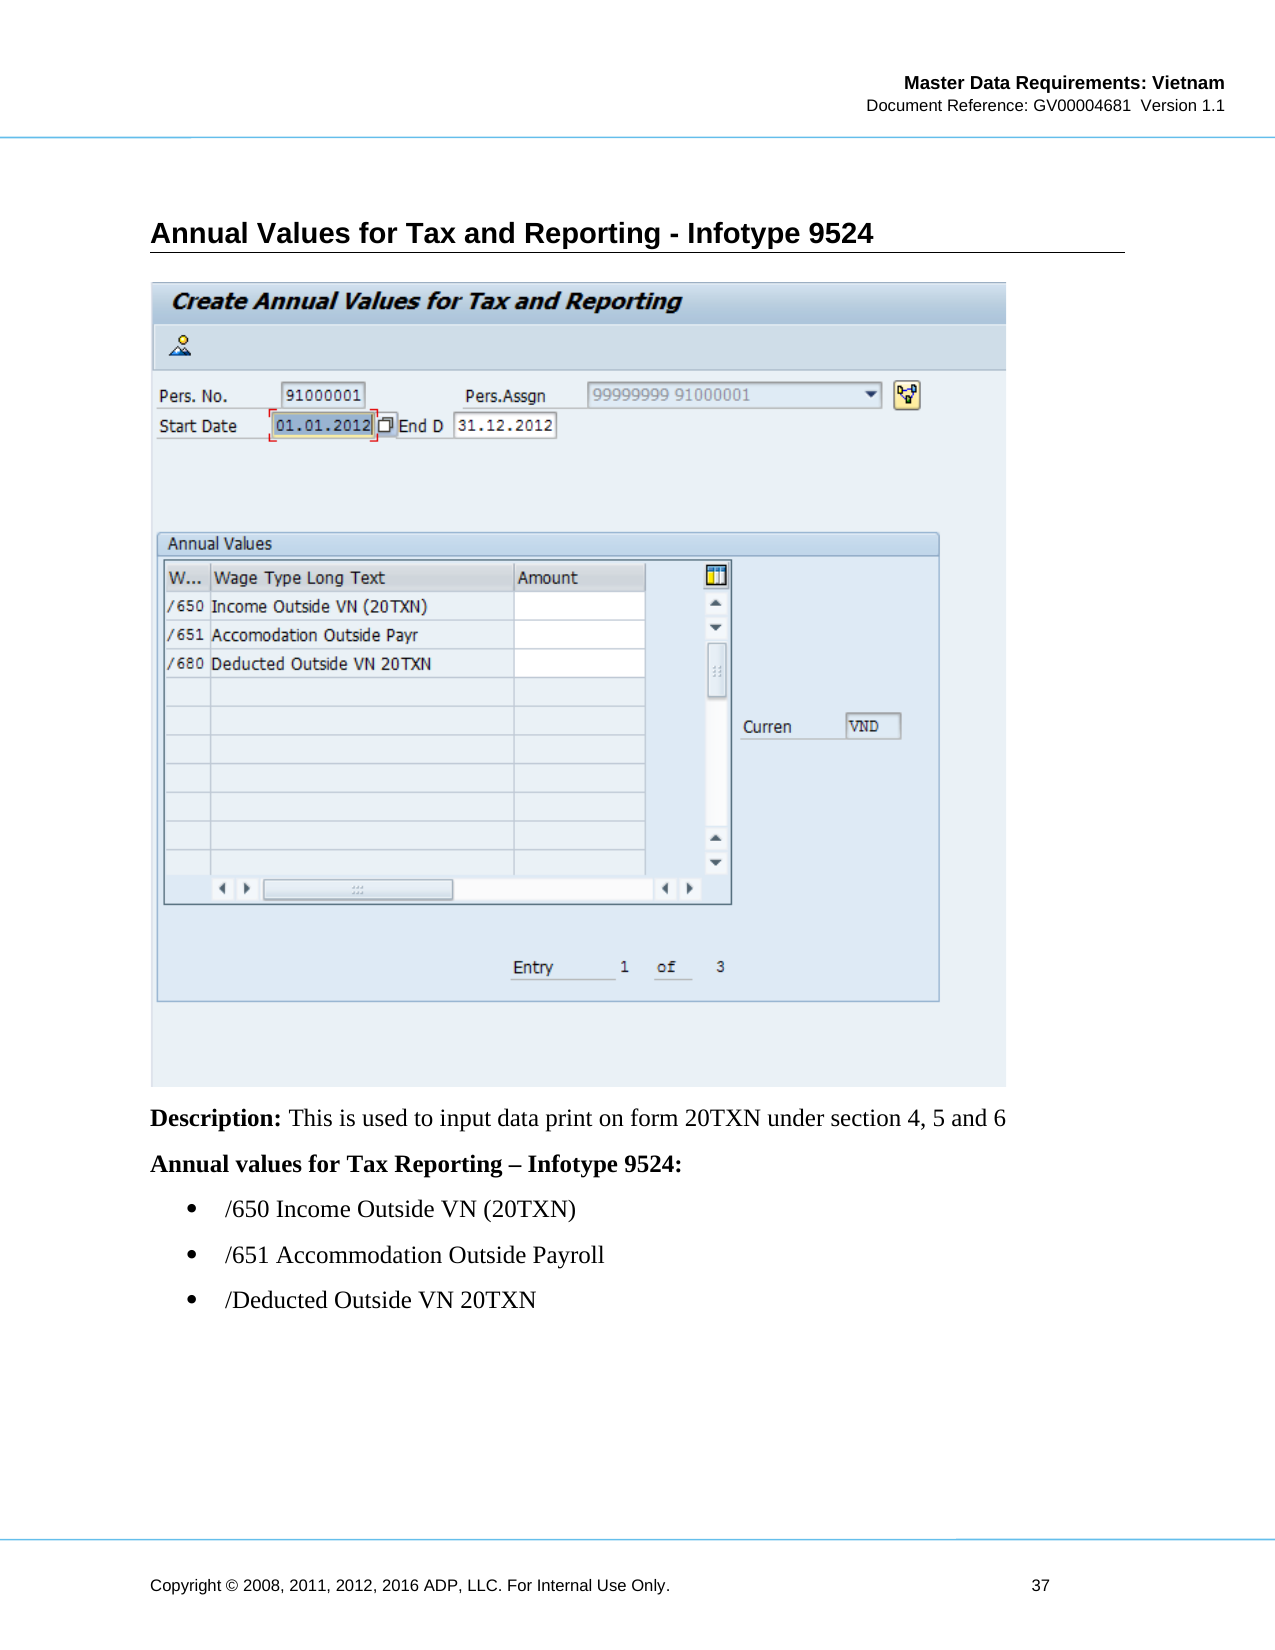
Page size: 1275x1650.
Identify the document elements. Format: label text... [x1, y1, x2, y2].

picture [150, 282, 1007, 1087]
text Annual values for Tax Reporting – Infotype 9524: [150, 1149, 1125, 1178]
list /650 Income Outside VN (20TXN) [187, 1194, 1125, 1223]
text Description: This is used to input data print on form 20TXN under section 4, 5 and 6 [150, 1103, 1125, 1132]
subtitle Annual Values for Tax and Reporting - Infotype 9524 [150, 216, 1125, 252]
list /651 Accommodation Outside Payroll [187, 1240, 1125, 1269]
list /Deducted Outside VN 20TXN [187, 1286, 1125, 1314]
